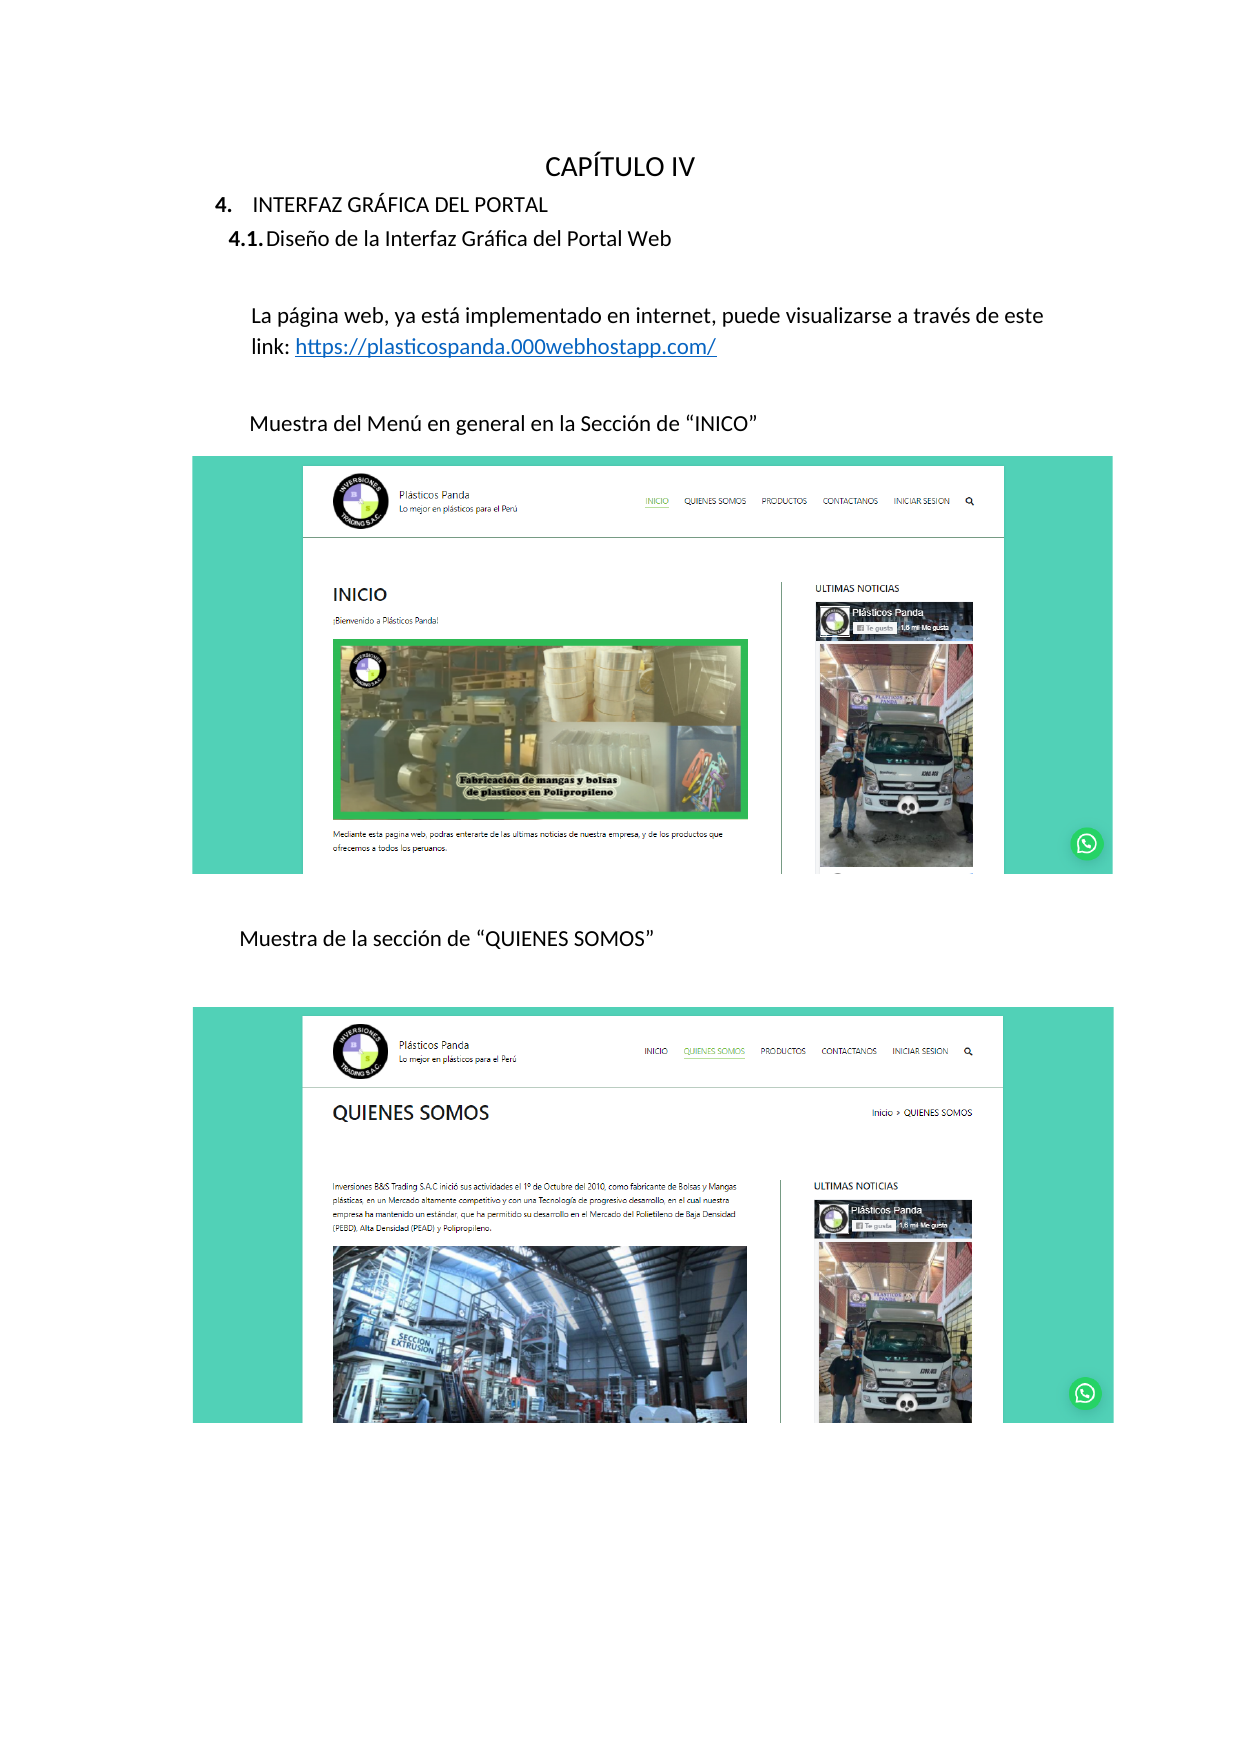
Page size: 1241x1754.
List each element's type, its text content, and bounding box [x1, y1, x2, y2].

picture [192, 456, 1113, 874]
list La página web, ya está implementado en internet, puede visualizarse a través de este link: https://plasticospanda.000webhostapp.com/ [251, 302, 1063, 360]
text Muestra de la sección de “QUIENES SOMOS” [177, 924, 1063, 953]
subtitle Diseño de la Interfaz Gráfica del Portal Web [228, 224, 1063, 253]
subtitle CAPÍTULO IV [177, 148, 1063, 183]
text Muestra del Menú en general en la Sección de “INICO” [177, 409, 1063, 437]
picture [192, 1007, 1114, 1423]
subtitle INTERFAZ GRÁFICA DEL PORTAL [215, 190, 1063, 218]
